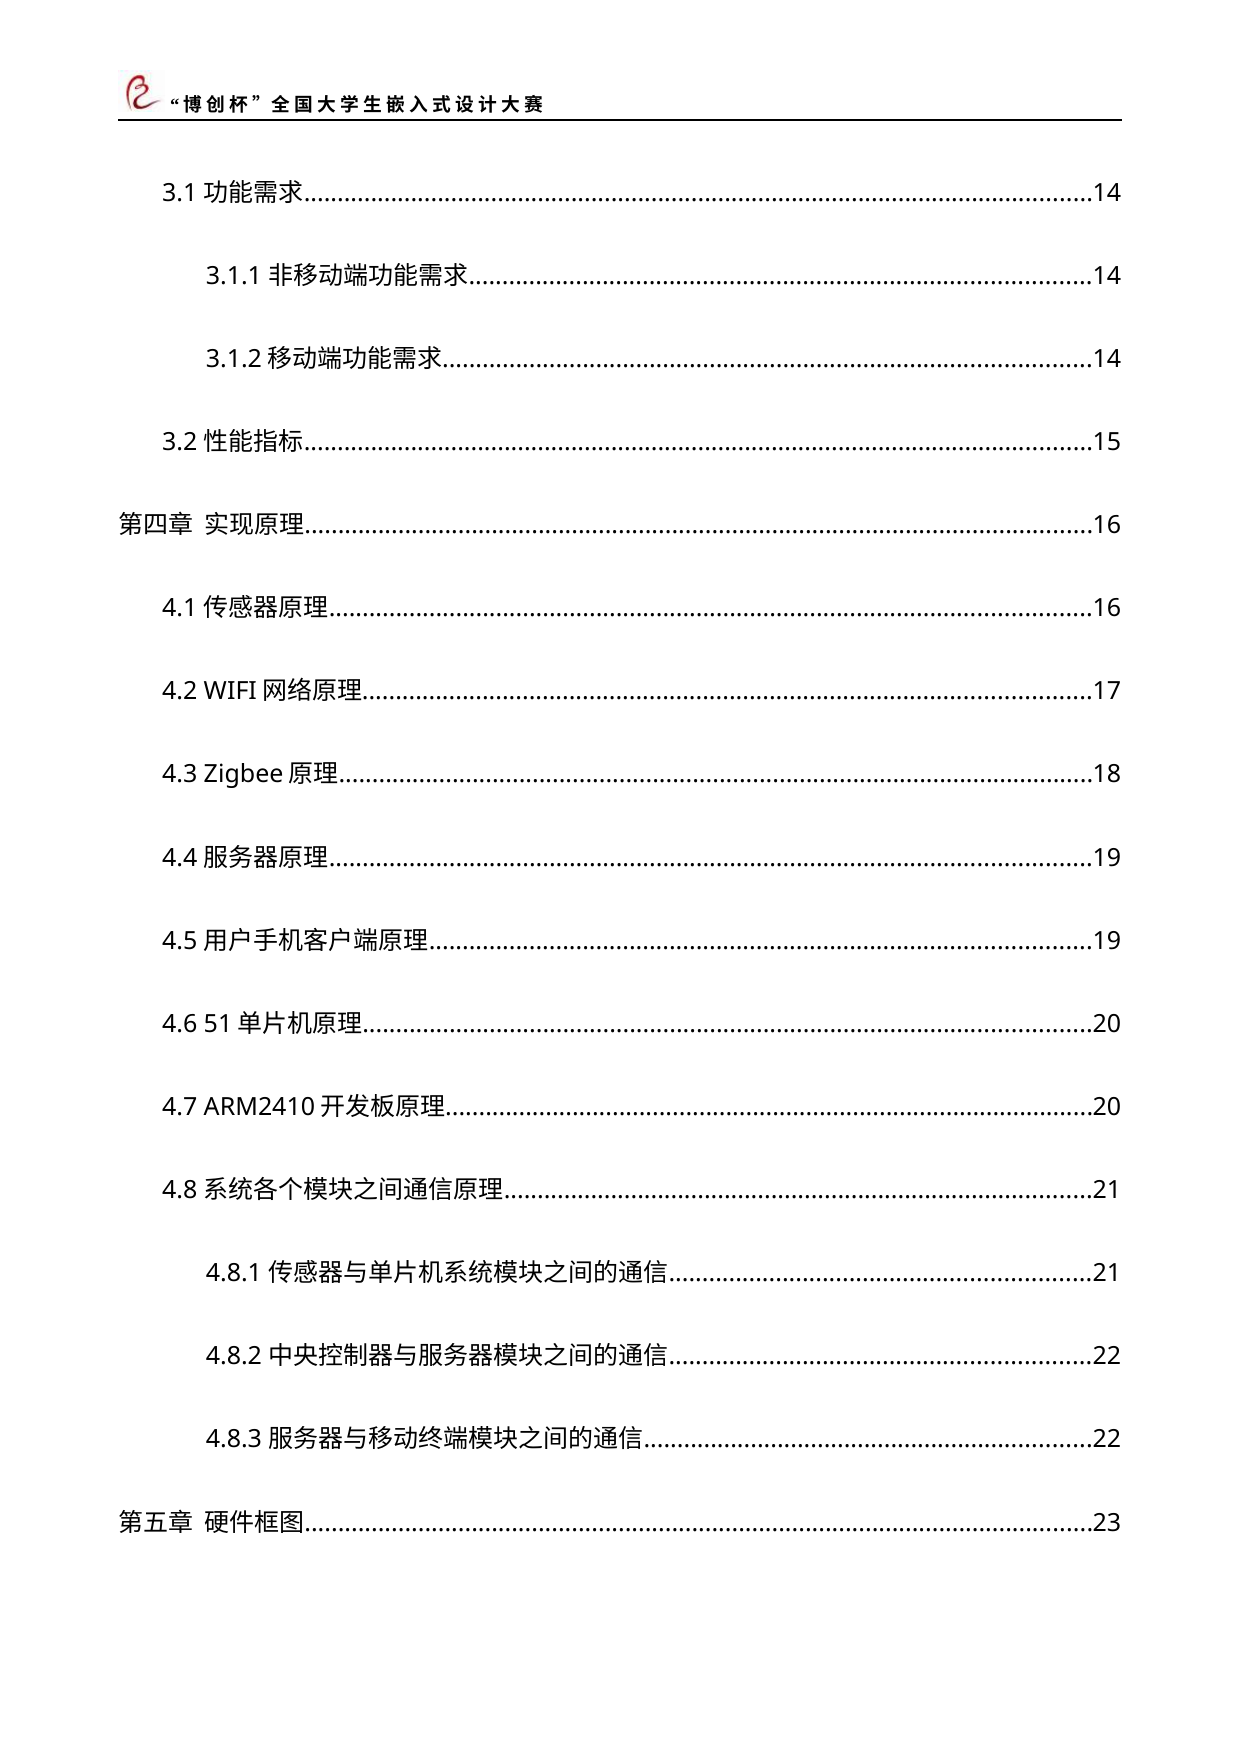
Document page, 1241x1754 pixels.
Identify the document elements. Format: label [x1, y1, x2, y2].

picture [118, 70, 166, 112]
